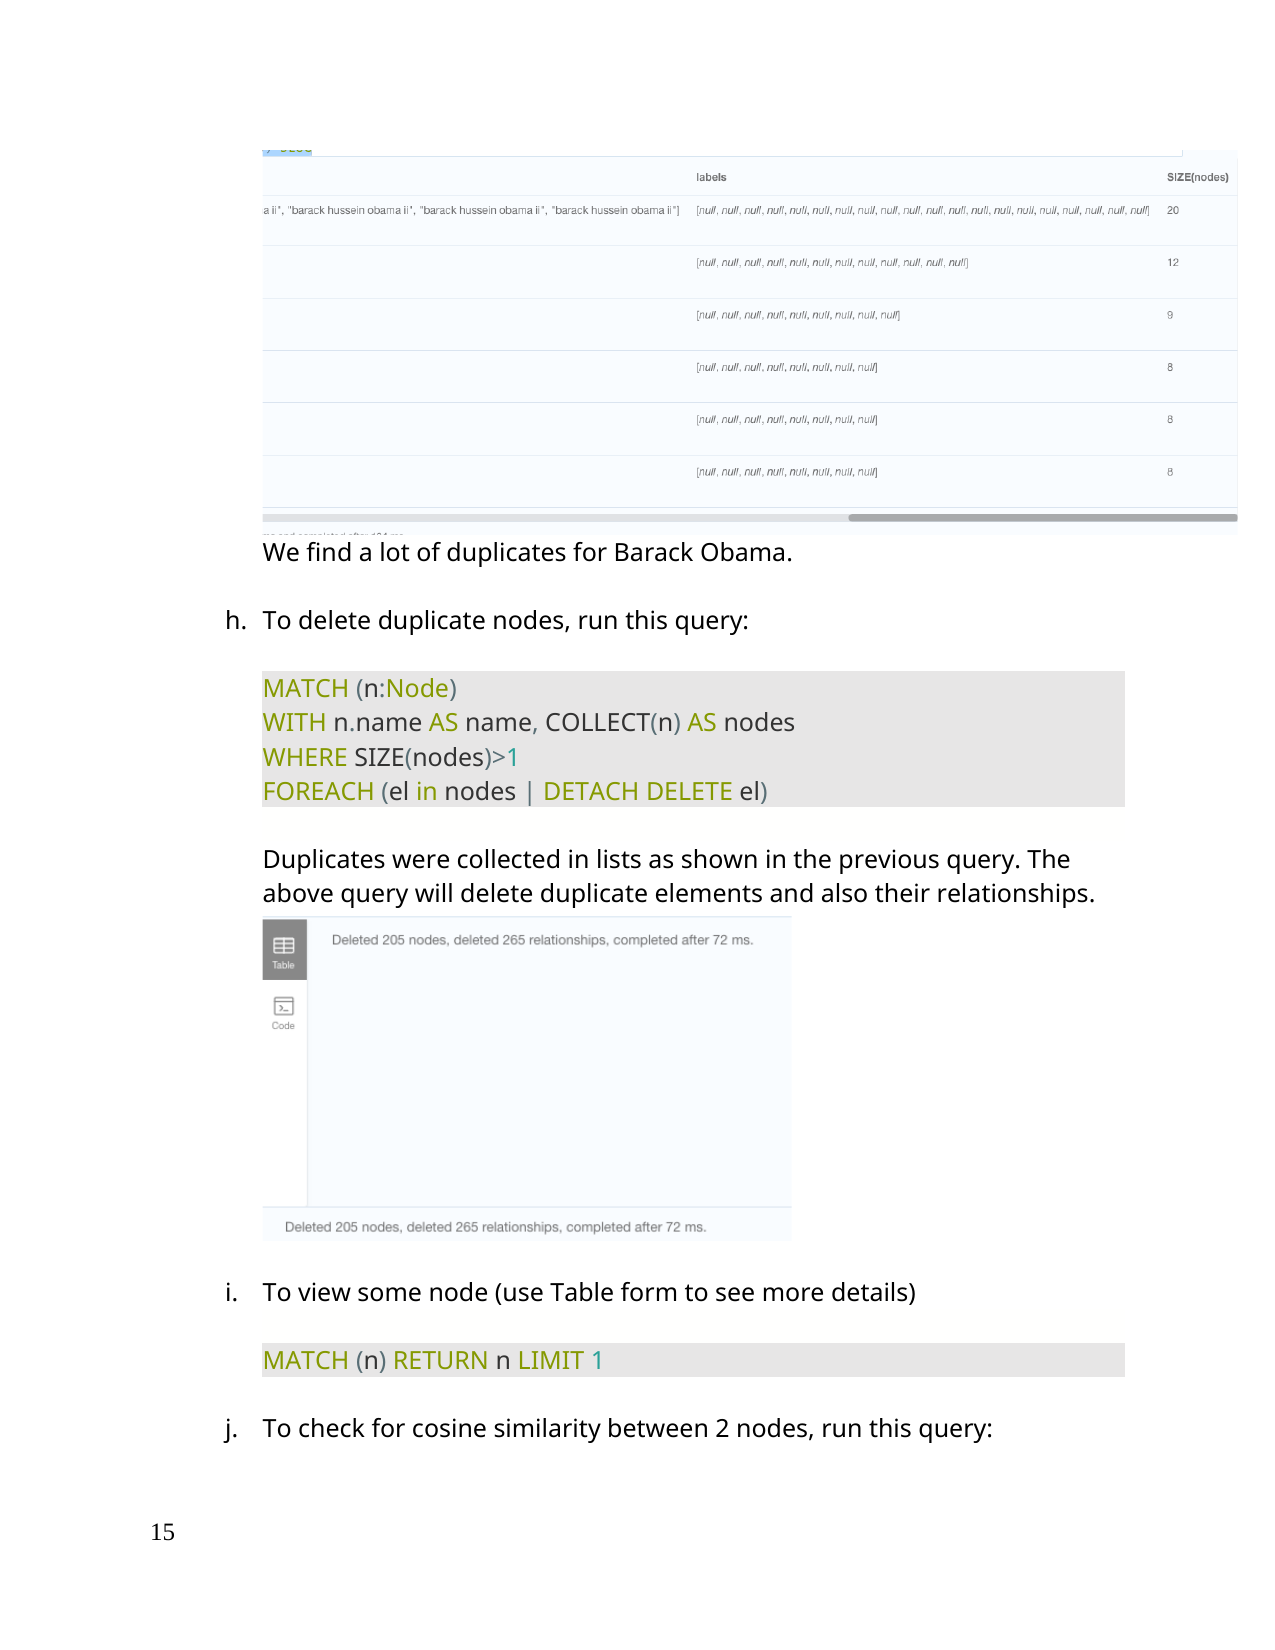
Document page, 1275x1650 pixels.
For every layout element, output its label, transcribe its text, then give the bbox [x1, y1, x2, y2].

list WHERE SIZE(nodes)>1 [262, 739, 1125, 773]
list To delete duplicate nodes, run this query: [225, 603, 1125, 637]
picture [262, 150, 1238, 535]
picture [262, 909, 792, 1241]
list MATCH (n) RETURN n LIMIT 1 [262, 1343, 1125, 1377]
list FOREACH (el in nodes | DETACH DELETE el) [262, 773, 1125, 807]
list MATCH (n:Node) [262, 671, 1125, 705]
list Duplicates were collected in lists as shown in the previous query. The above query will delete duplicate elements and also their relationships. [262, 841, 1125, 909]
list We find a lot of duplicates for Barack Obama. [262, 535, 1125, 569]
list To view some node (use Table form to see more details) [225, 1275, 1125, 1309]
list WITH n.name AS name, COLLECT(n) AS nodes [262, 705, 1125, 739]
list To check for cosine similarity between 2 nodes, run this query: [225, 1411, 1125, 1445]
